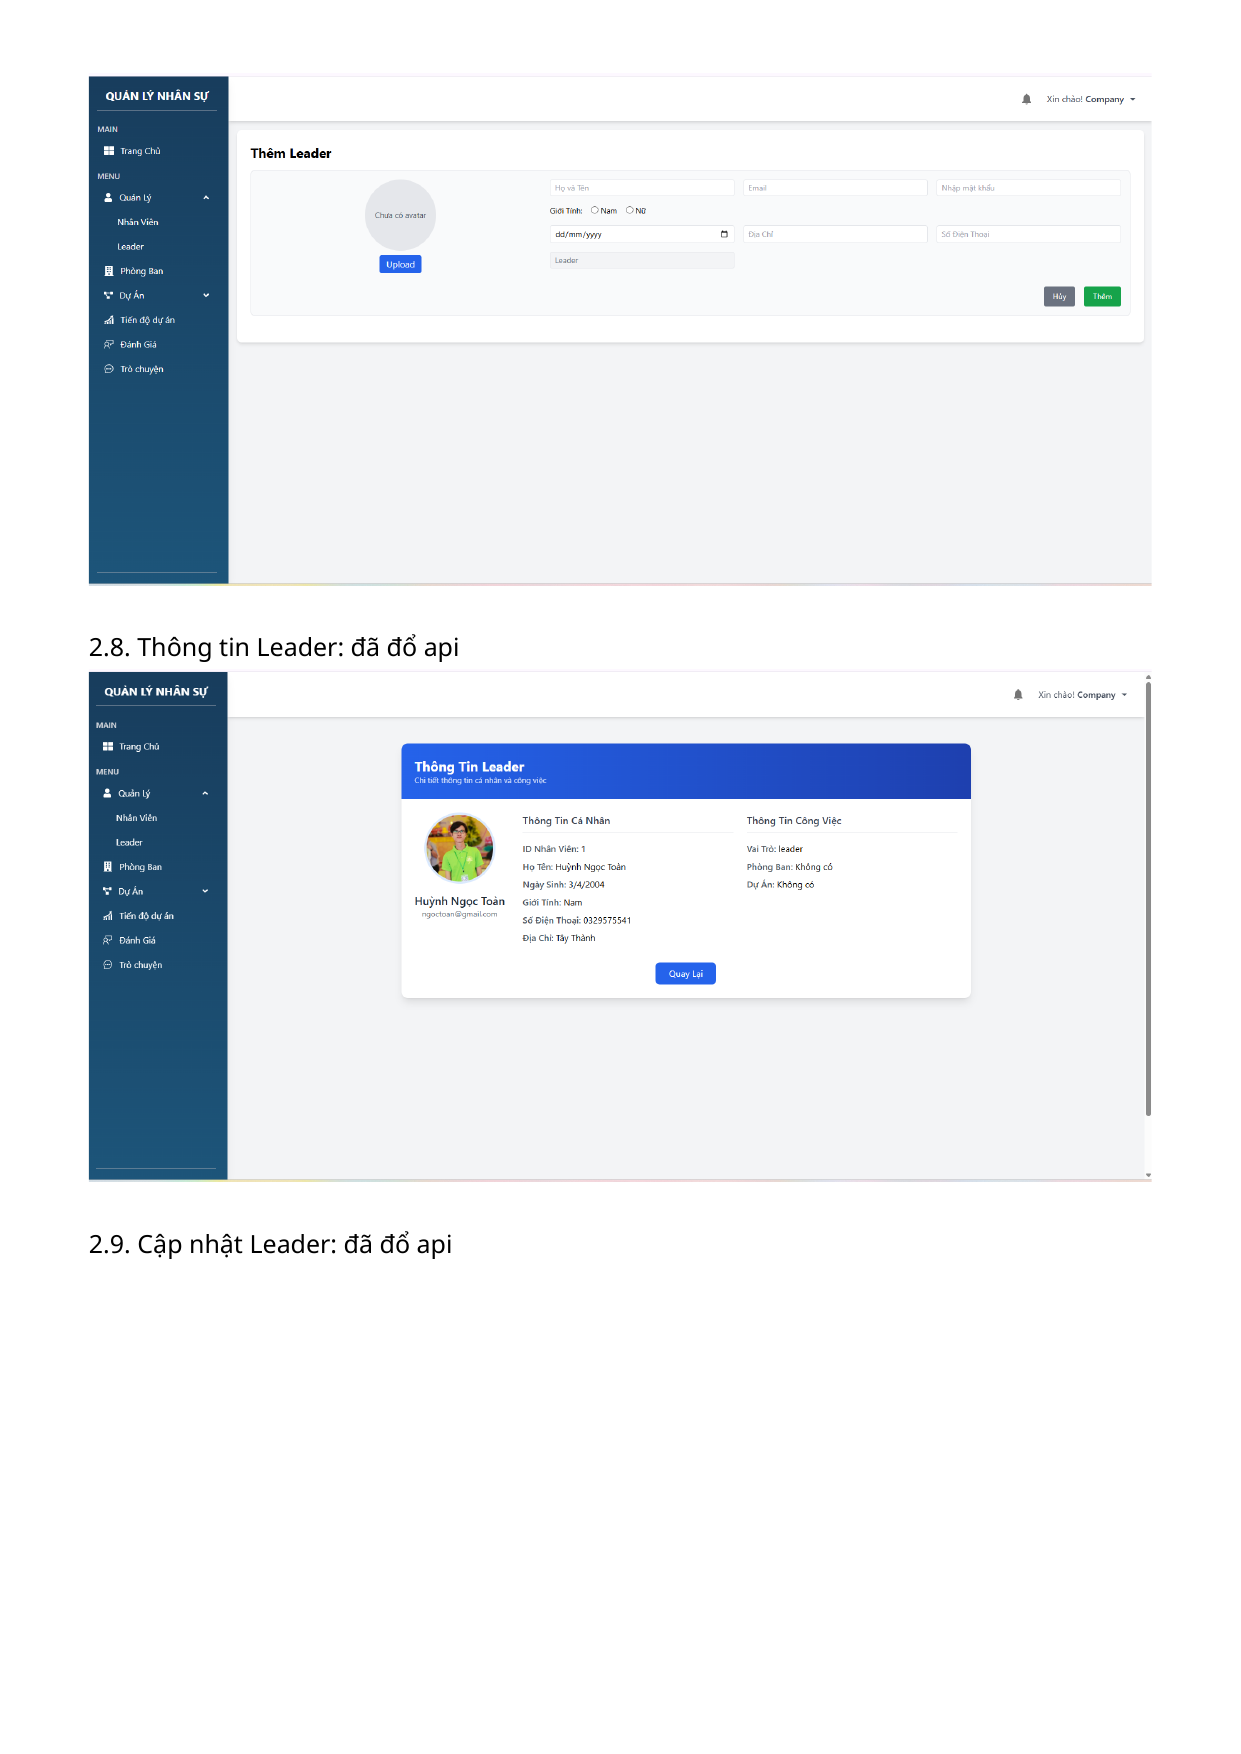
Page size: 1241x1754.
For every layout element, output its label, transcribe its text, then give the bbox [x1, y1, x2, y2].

text 2.8. Thông tin Leader: đã đổ api [89, 630, 1152, 664]
picture [88, 73, 1152, 586]
text 2.9. Cập nhật Leader: đã đổ api [89, 1226, 1152, 1260]
picture [88, 669, 1152, 1182]
